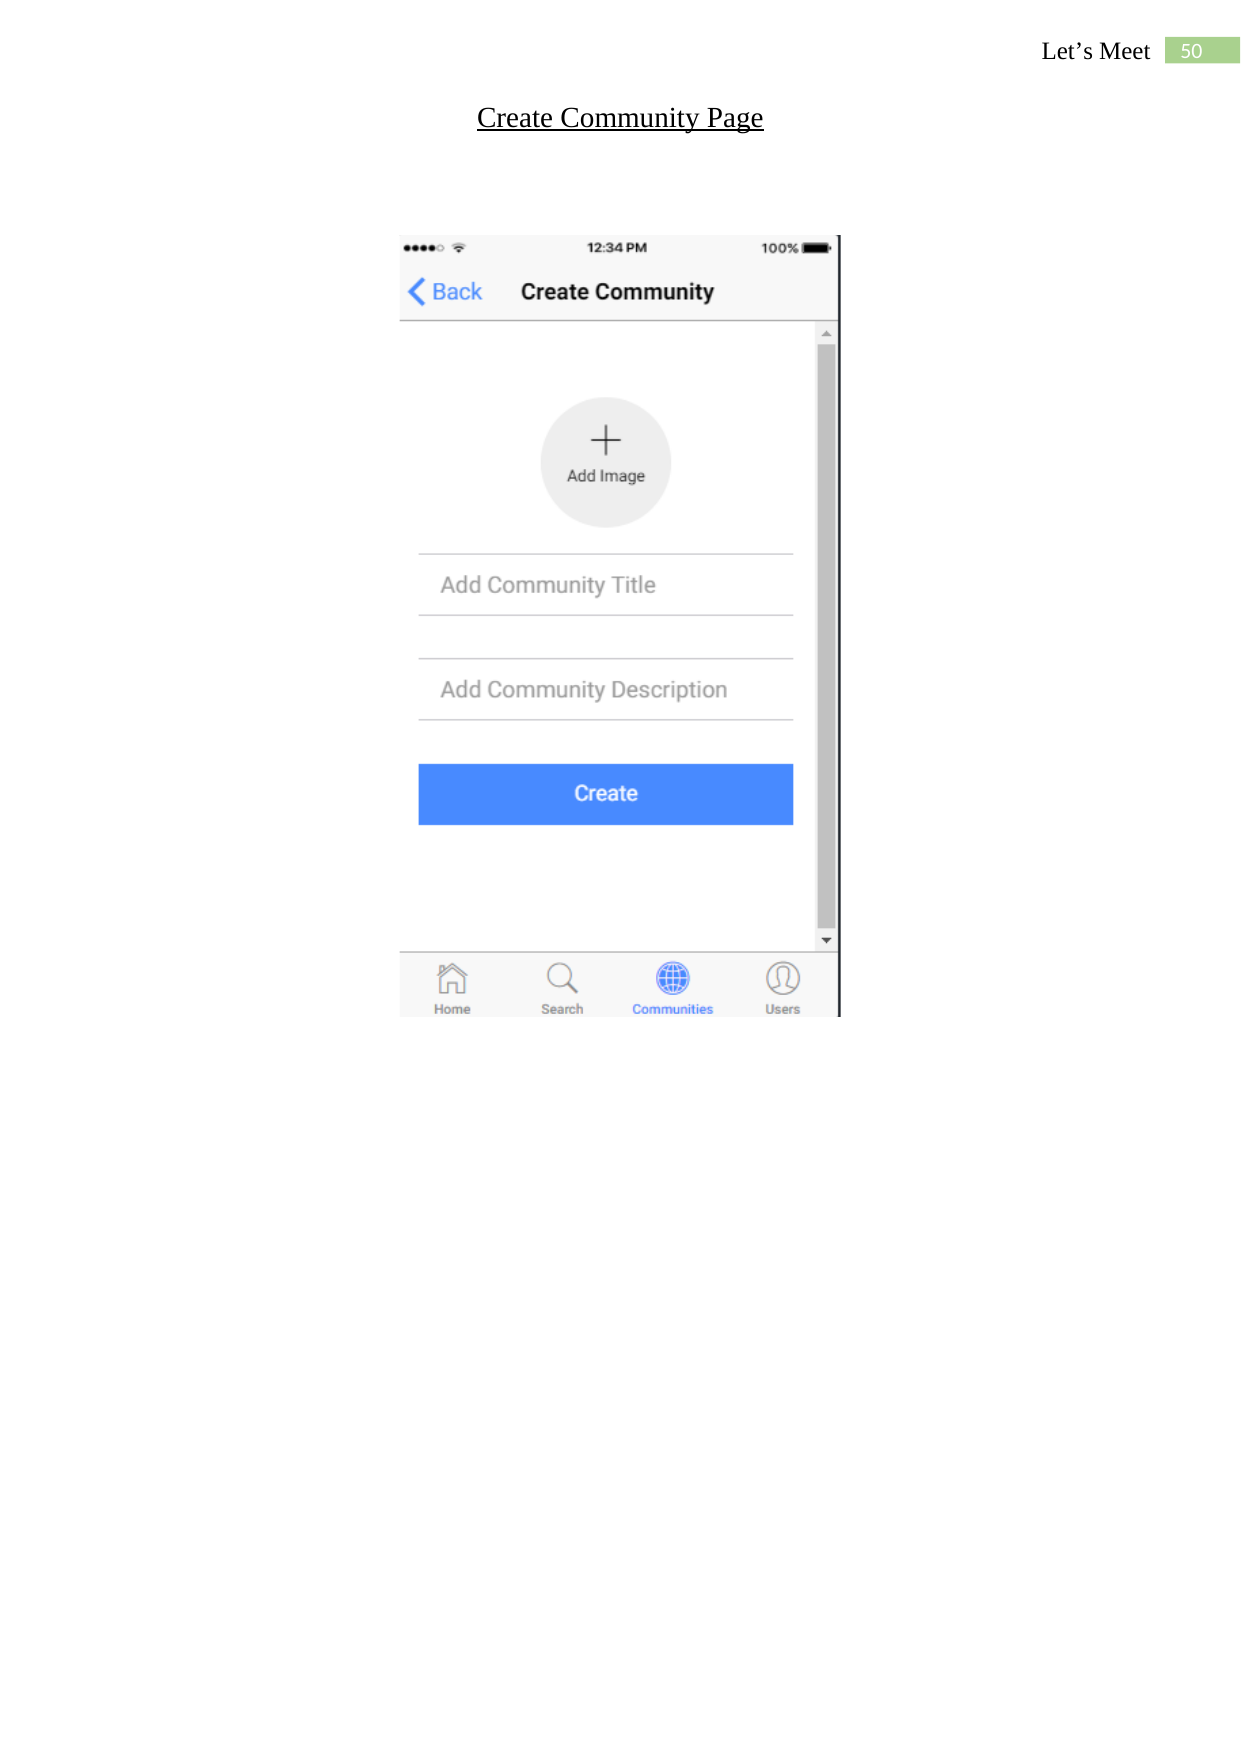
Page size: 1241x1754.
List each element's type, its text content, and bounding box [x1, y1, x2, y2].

text Create Community Page [75, 100, 1165, 134]
picture [399, 235, 841, 1017]
